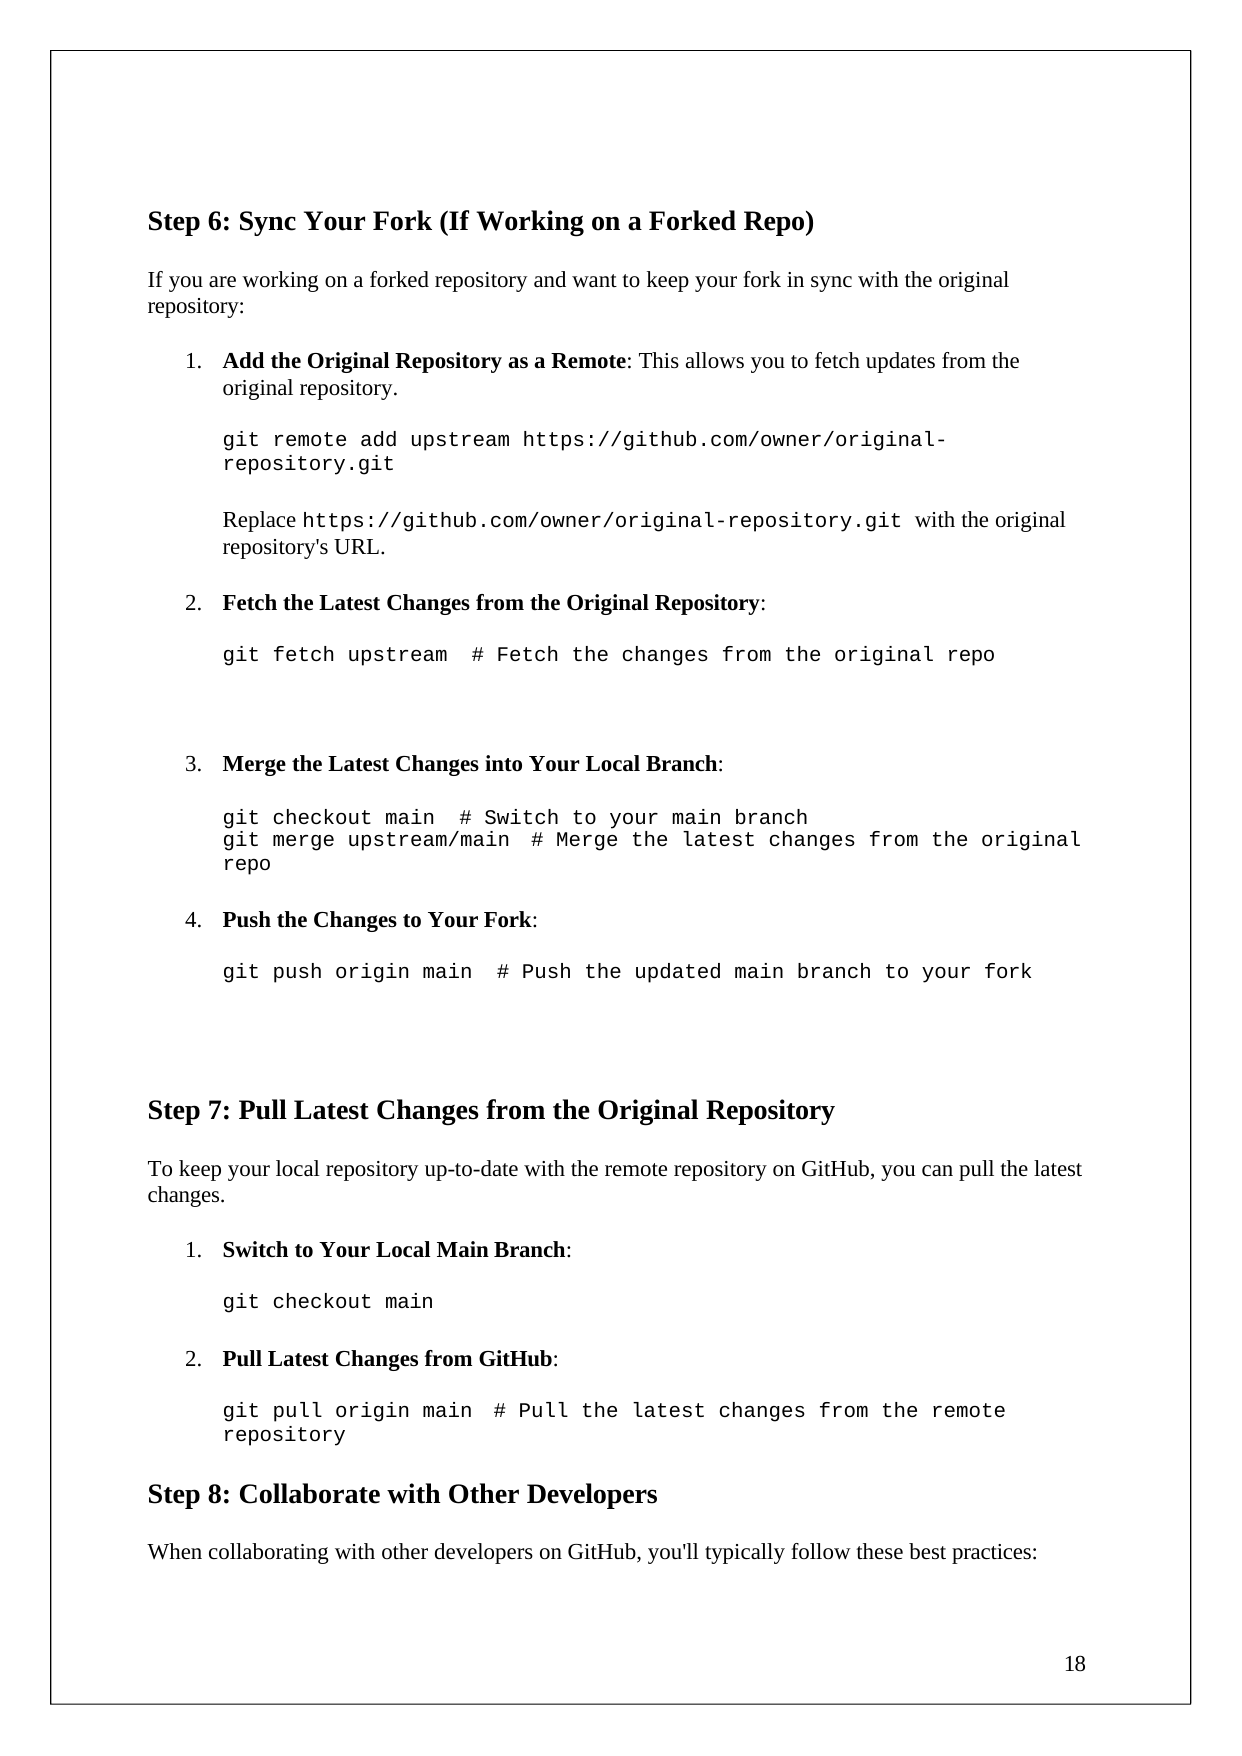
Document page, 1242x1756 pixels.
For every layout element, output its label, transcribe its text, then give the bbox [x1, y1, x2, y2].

text To keep your local repository up-to-date with the remote repository on GitHub, you can pull the latest changes. [147, 1154, 1125, 1207]
text git checkout main [222, 1292, 1168, 1315]
text git remote add upstream https://github.com/owner/original- repository.git [222, 429, 1078, 476]
text When collaborating with other developers on GitHub, you'll typically follow these best practices: [147, 1538, 1168, 1564]
text git fetch upstream # Fetch the changes from the original repo [222, 644, 1168, 668]
subtitle Switch to Your Local Main Branch: [185, 1236, 1168, 1263]
subtitle Step 7: Pull Latest Changes from the Original Repository [147, 1093, 1168, 1126]
text git merge upstream/main # Merge the latest changes from the original repo [222, 829, 1124, 876]
text git checkout main # Switch to your main branch [222, 805, 1168, 829]
text If you are working on a forked repository and want to keep your fork in sync with the original repository: [147, 266, 1078, 318]
text git push origin main # Push the updated main branch to your fork [222, 961, 1168, 985]
subtitle Fetch the Latest Changes from the Original Repository: [185, 589, 1168, 615]
subtitle Step 8: Collaborate with Other Developers [147, 1477, 1168, 1509]
text Replace https://github.com/owner/original-repository.git with the original repository's URL. [222, 506, 1078, 559]
text git pull origin main # Pull the latest changes from the remote repository [222, 1400, 1078, 1447]
subtitle Step 6: Sync Your Fork (If Working on a Forked Repo) [147, 204, 1168, 237]
list Add the Original Repository as a Remote: This allows you to fetch updates from the original repository. [185, 348, 1021, 401]
subtitle Push the Changes to Your Fork: [185, 906, 1168, 932]
subtitle Pull Latest Changes from GitHub: [185, 1344, 1168, 1371]
subtitle Merge the Latest Changes into Your Local Branch: [185, 750, 1168, 776]
